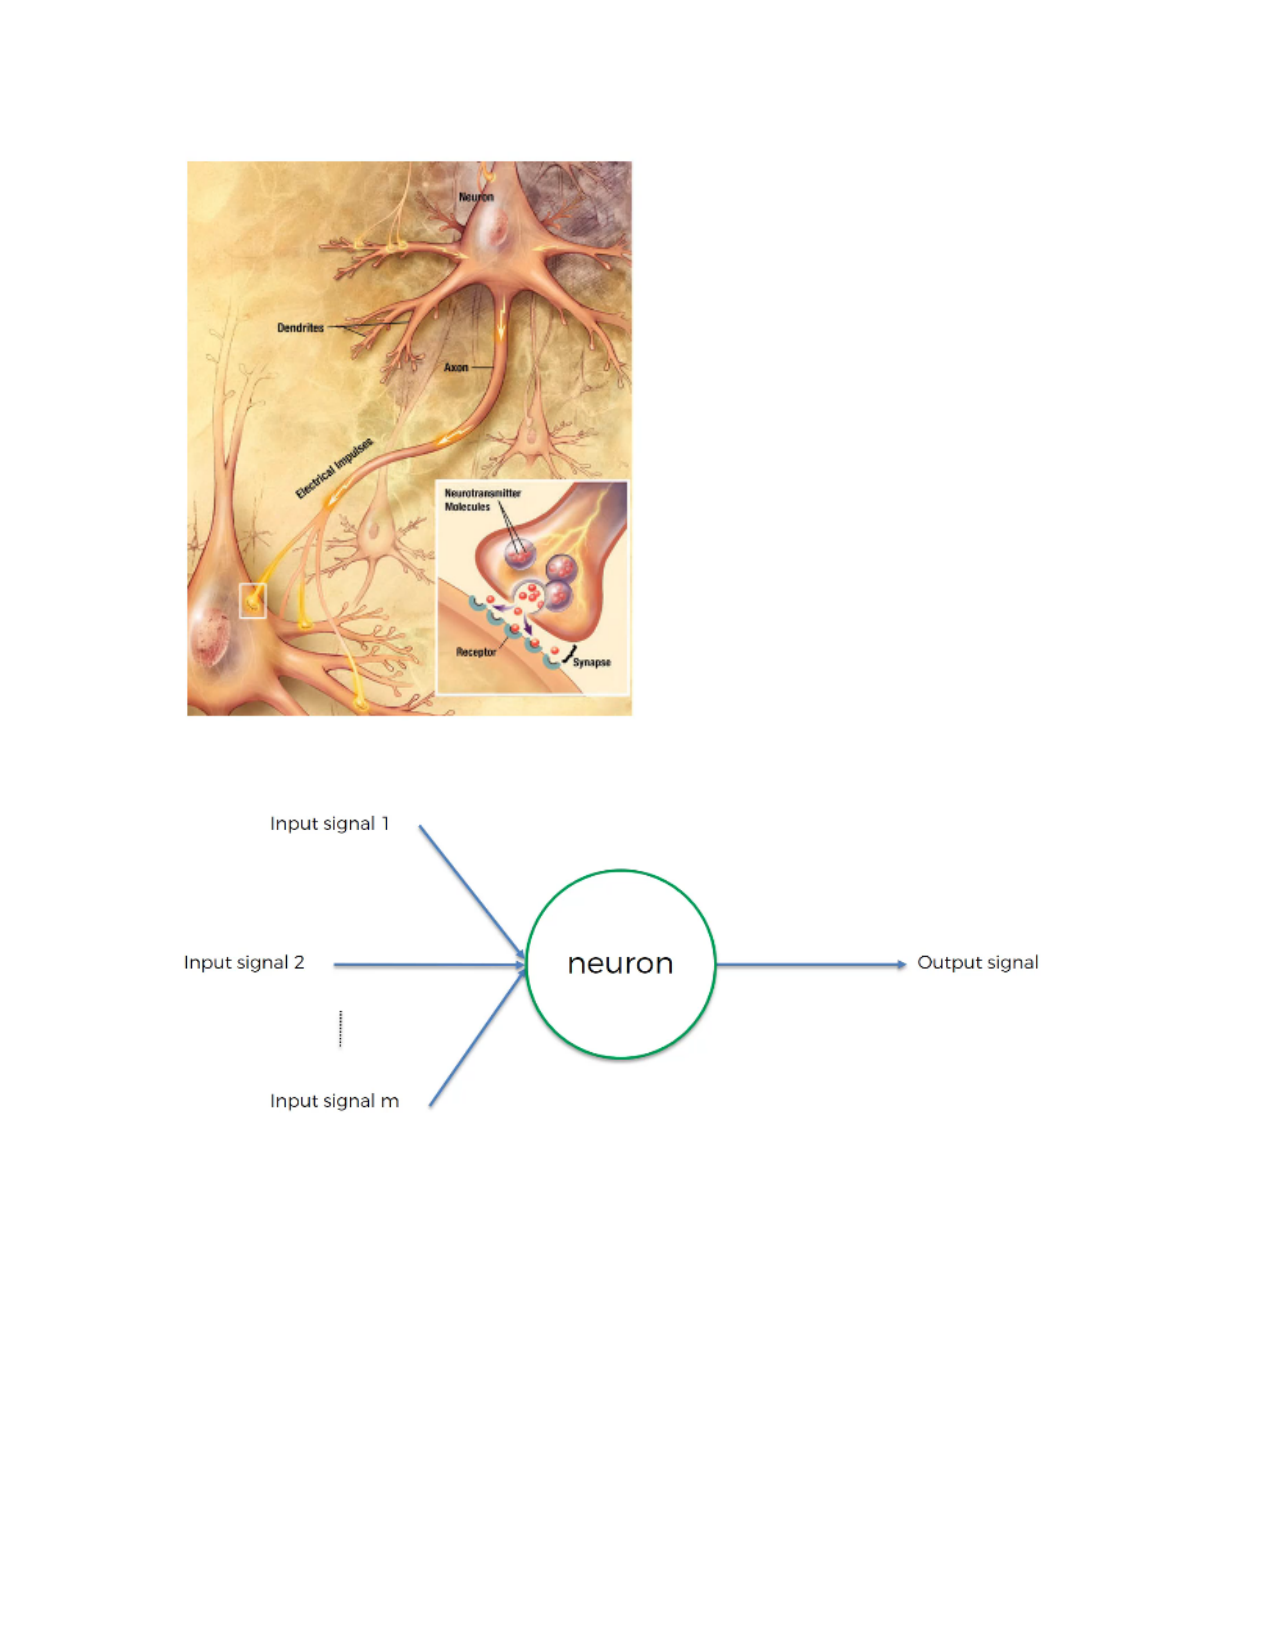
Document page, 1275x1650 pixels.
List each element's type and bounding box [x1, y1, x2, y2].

picture [150, 150, 679, 735]
picture [150, 753, 1125, 1178]
